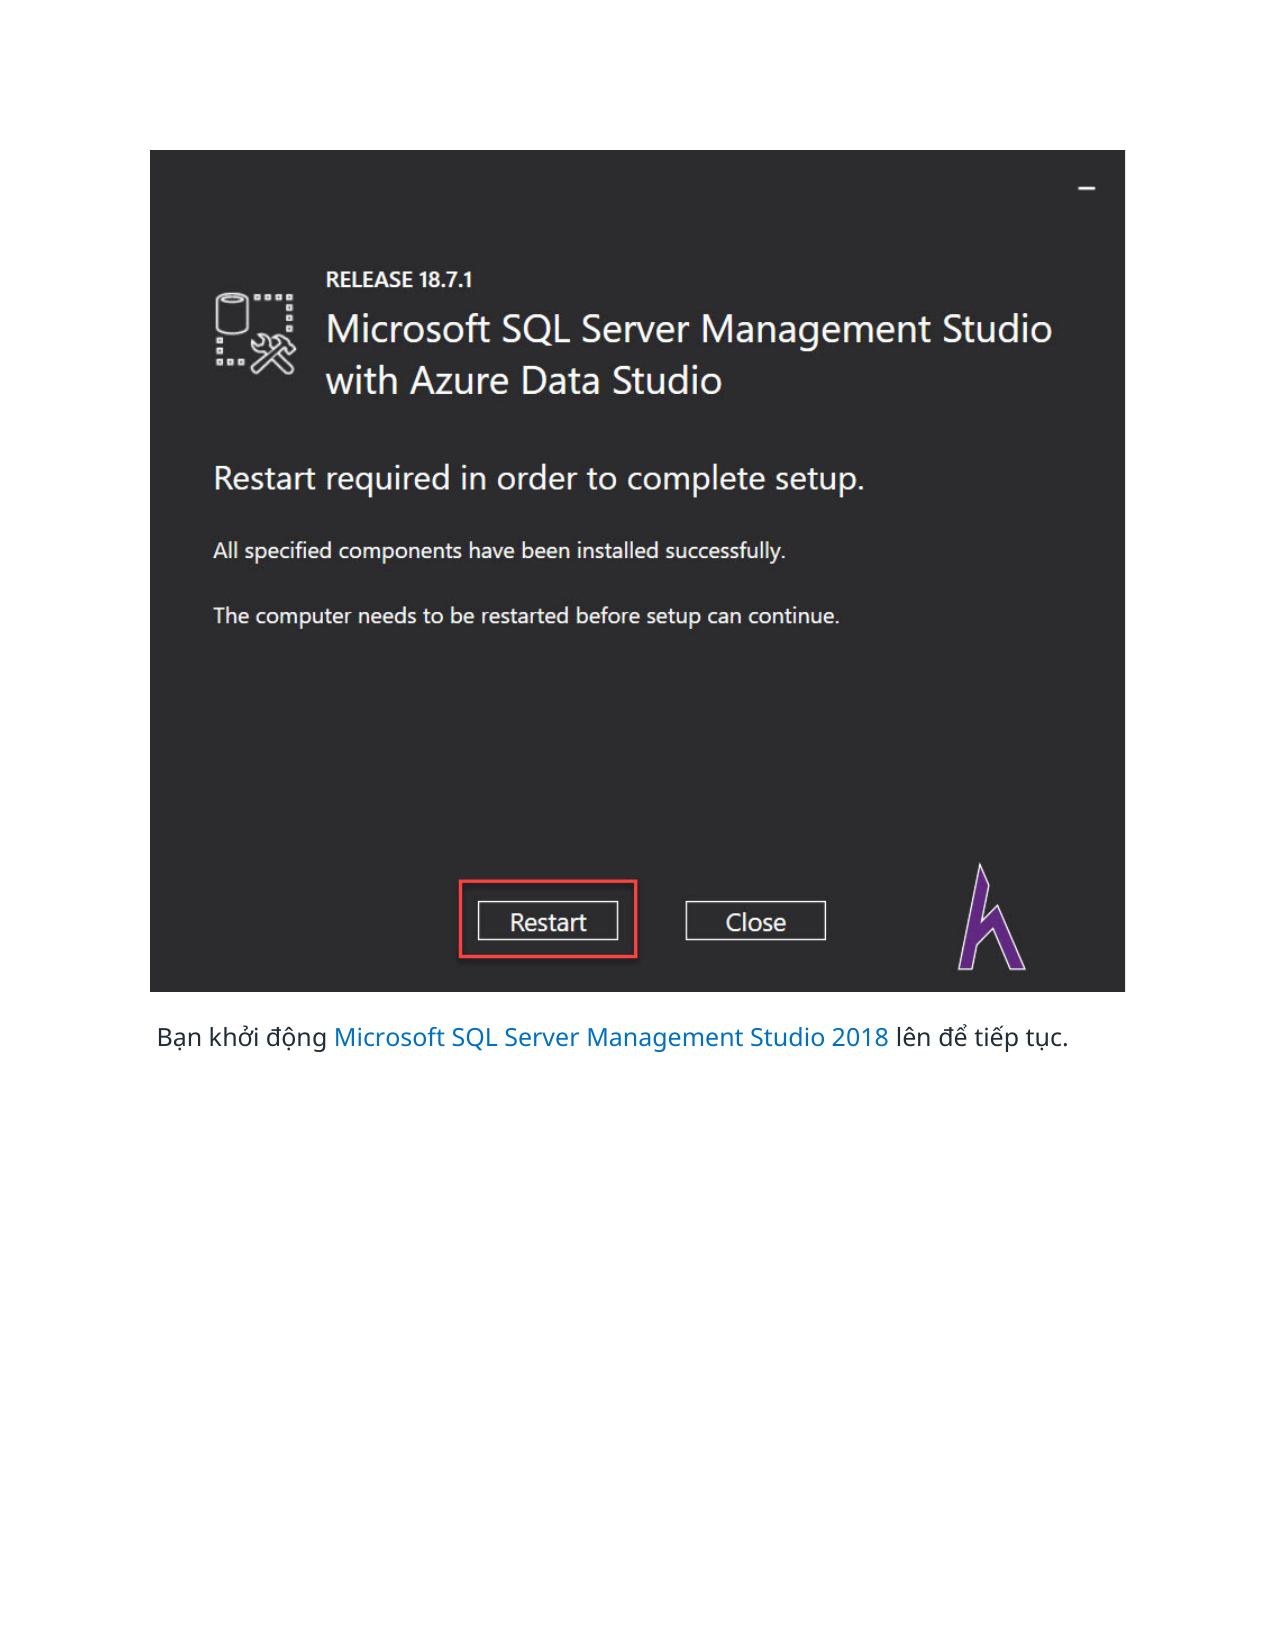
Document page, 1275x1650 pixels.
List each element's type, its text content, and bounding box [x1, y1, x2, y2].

picture [150, 150, 1125, 992]
text Bạn khởi động Microsoft SQL Server Management Studio 2018 lên để tiếp tục. [150, 1019, 1125, 1053]
